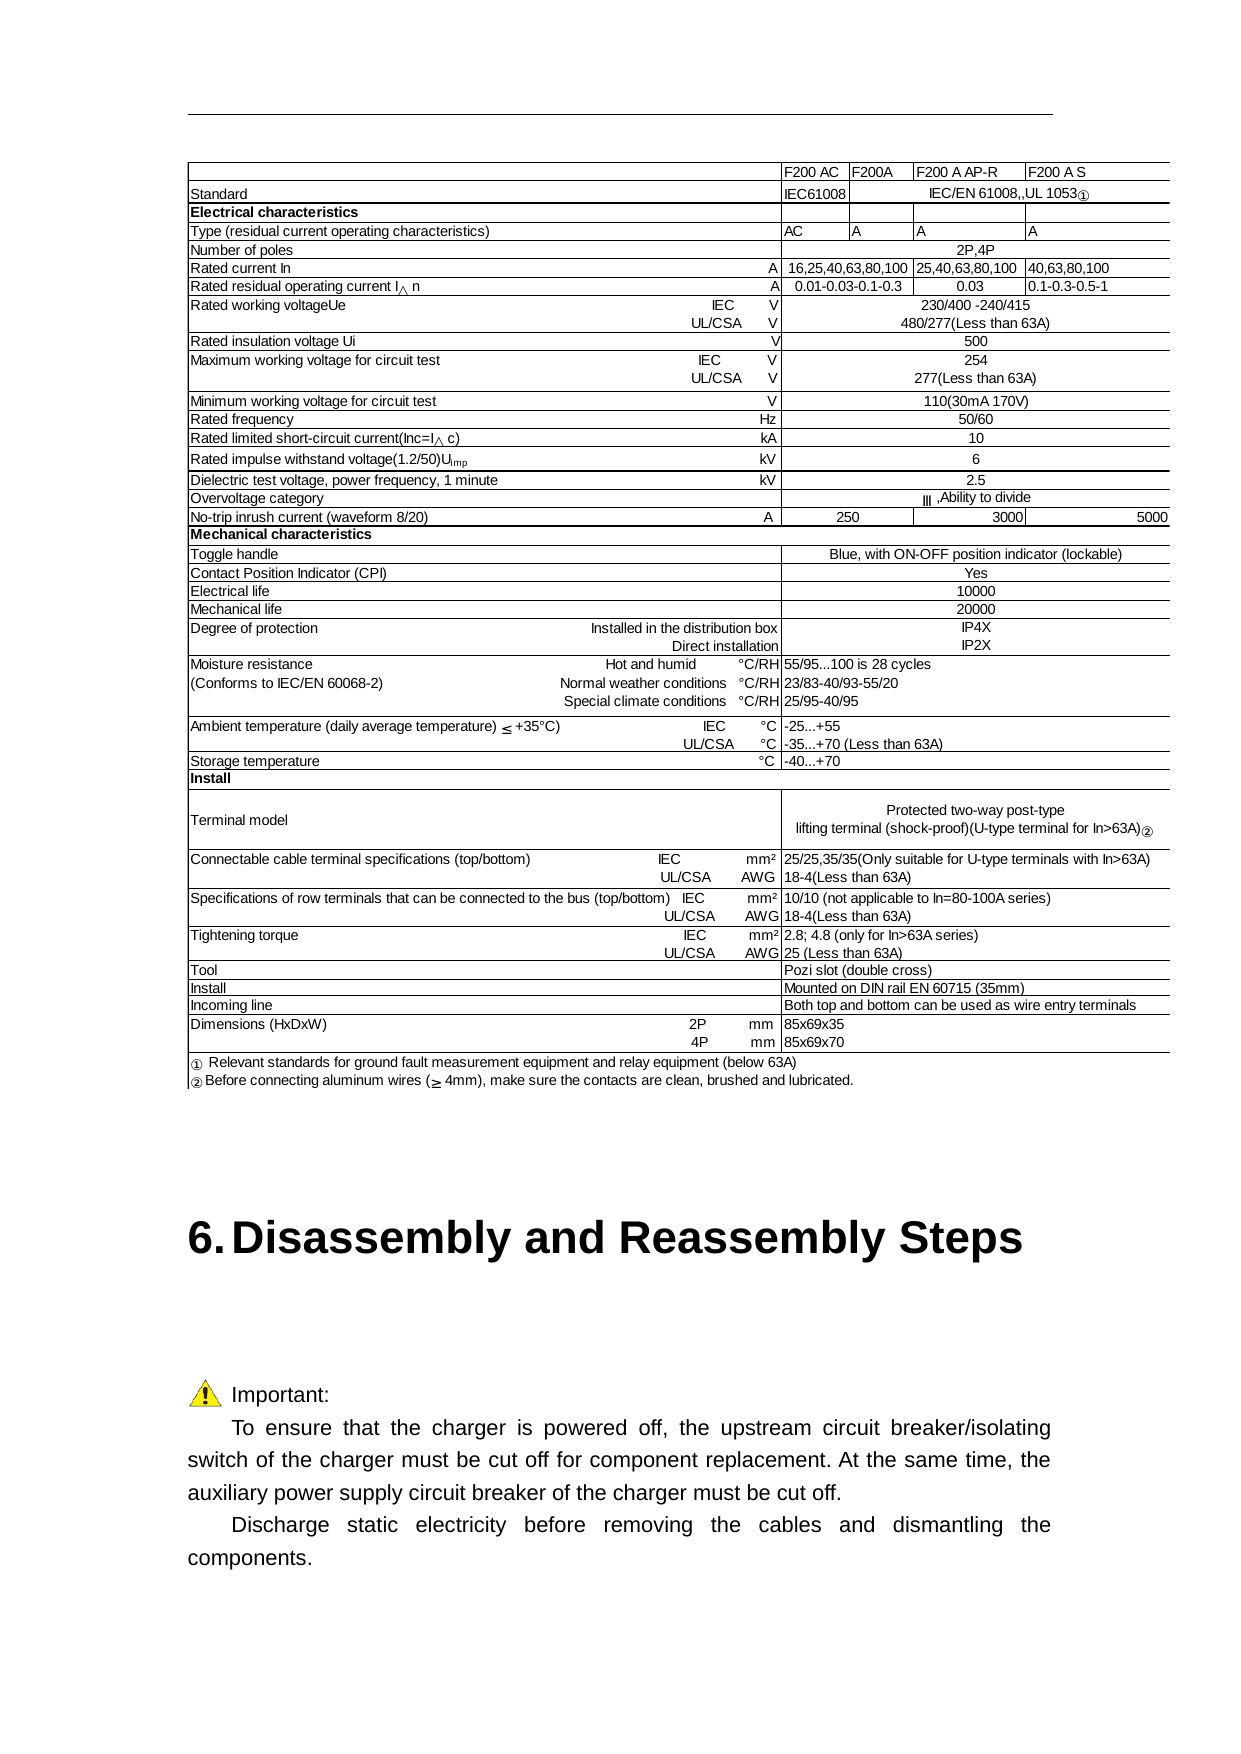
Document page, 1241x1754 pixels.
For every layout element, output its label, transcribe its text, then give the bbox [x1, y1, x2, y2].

text Important: [187, 1378, 1053, 1411]
subtitle Disassembly and Reassembly Steps [187, 1205, 1053, 1270]
text Discharge static electricity before removing the cables and dismantling the components. [187, 1508, 1053, 1573]
picture [187, 1379, 223, 1409]
text To ensure that the charger is powered off, the upstream circuit breaker/isolating switch of the charger must be cut off for component replacement. At the same time, the auxiliary power supply circuit breaker of the charger must be cut off. [187, 1411, 1053, 1508]
